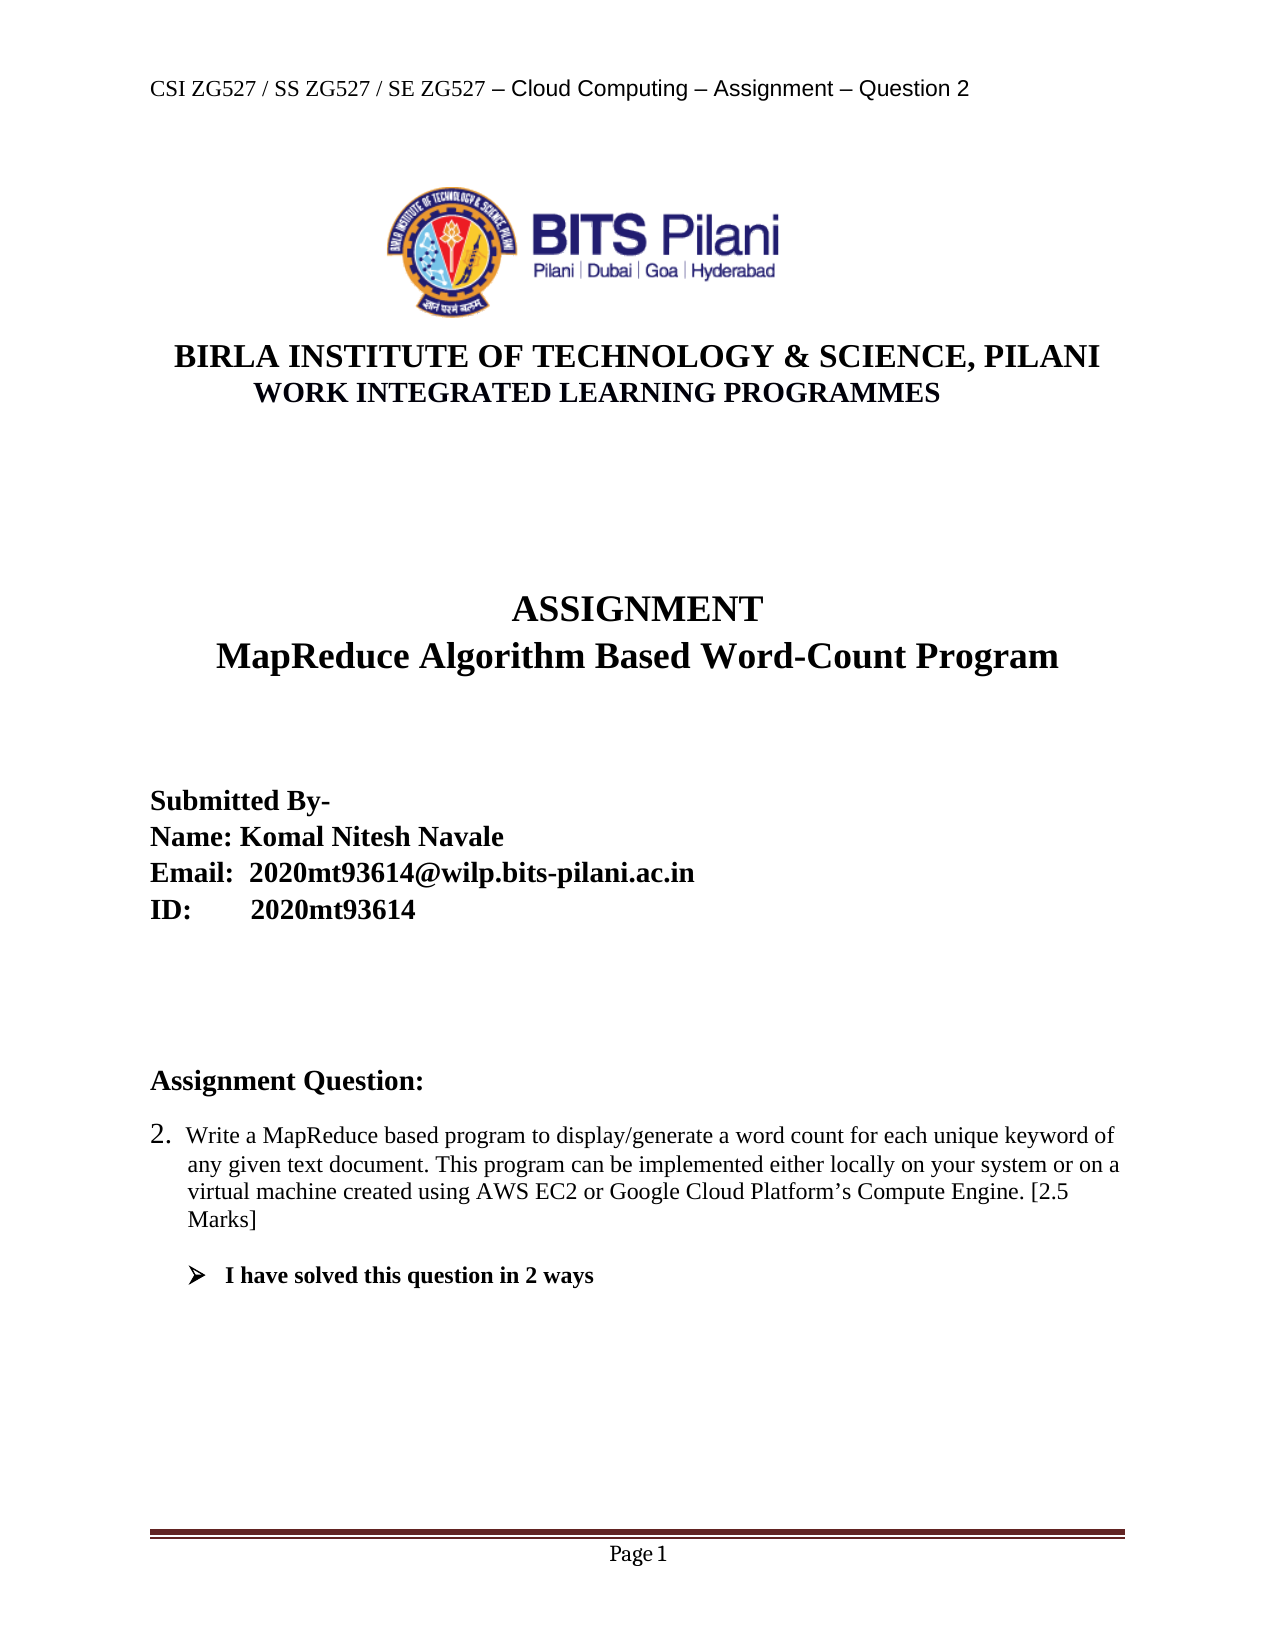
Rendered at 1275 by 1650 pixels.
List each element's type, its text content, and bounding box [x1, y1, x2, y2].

text BIRLA INSTITUTE OF TECHNOLOGY & SCIENCE, PILANI [150, 336, 1125, 375]
text ID: 2020mt93614 [150, 892, 1125, 925]
text Submitted By- [150, 783, 1125, 817]
text 2. Write a MapReduce based program to display/generate a word count for each unique keyword of any given text document. This program can be implemented either locally on your system or on a virtual machine created using AWS EC2 or Google Cloud Platform’s Compute Engine. [2.5 Marks] [150, 1116, 1125, 1232]
list I have solved this question in 2 ways [187, 1261, 1125, 1289]
text MapReduce Algorithm Based Word-Count Program [150, 633, 1125, 676]
text Assignment Question: [150, 1063, 1125, 1097]
text ASSIGNMENT [150, 586, 1125, 629]
text WORK INTEGRATED LEARNING PROGRAMMES [150, 375, 1044, 408]
text Name: Komal Nitesh Navale [150, 819, 1125, 853]
text Email: 2020mt93614@wilp.bits-pilani.ac.in [150, 856, 1125, 889]
picture [386, 187, 889, 318]
